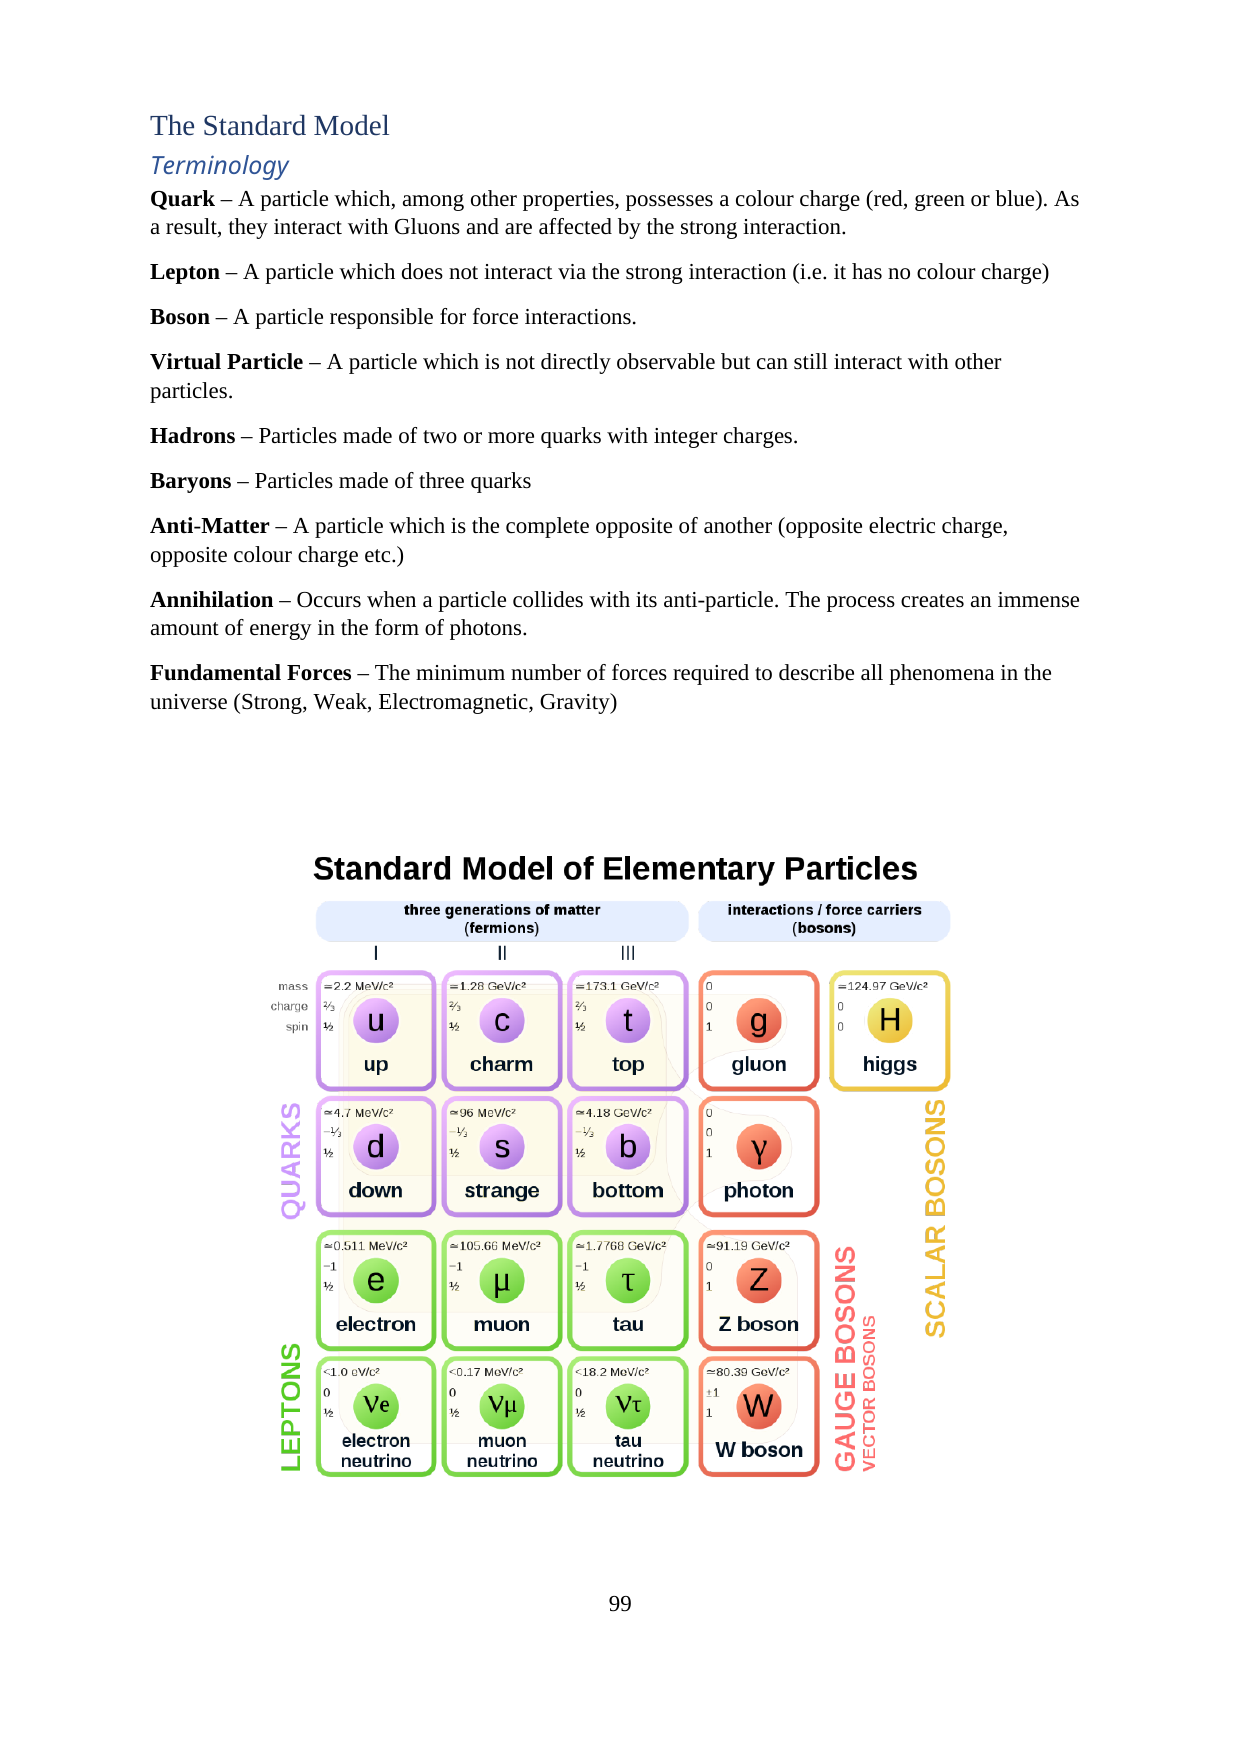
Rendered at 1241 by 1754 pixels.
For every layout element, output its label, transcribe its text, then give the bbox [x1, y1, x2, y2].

text Baryons – Particles made of three quarks [150, 467, 1090, 493]
text Boson – A particle responsible for force interactions. [150, 303, 1090, 330]
text Fundamental Forces – The minimum number of forces required to describe all phenomena in the universe (Strong, Weak, Electromagnetic, Gravity) [150, 659, 1090, 714]
text Virtual Particle – A particle which is not directly observable but can still interact with other particles. [150, 348, 1090, 403]
text Anti-Matter – A particle which is the complete opposite of another (opposite electric charge, opposite colour charge etc.) [150, 512, 1090, 567]
text Annihilation – Occurs when a particle collides with its anti-particle. The process creates an immense amount of energy in the form of photons. [150, 586, 1090, 641]
text Quark – A particle which, among other properties, possesses a colour charge (red, green or blue). As a result, they interact with Gluons and are affected by the strong interaction. [150, 185, 1090, 239]
picture [265, 831, 965, 1502]
text Lepton – A particle which does not interact via the strong interaction (i.e. it has no colour charge) [150, 258, 1090, 284]
subtitle Terminology [150, 148, 1090, 182]
subtitle The Standard Model [150, 108, 1090, 141]
text Hadrons – Particles made of two or more quarks with integer charges. [150, 422, 1090, 448]
